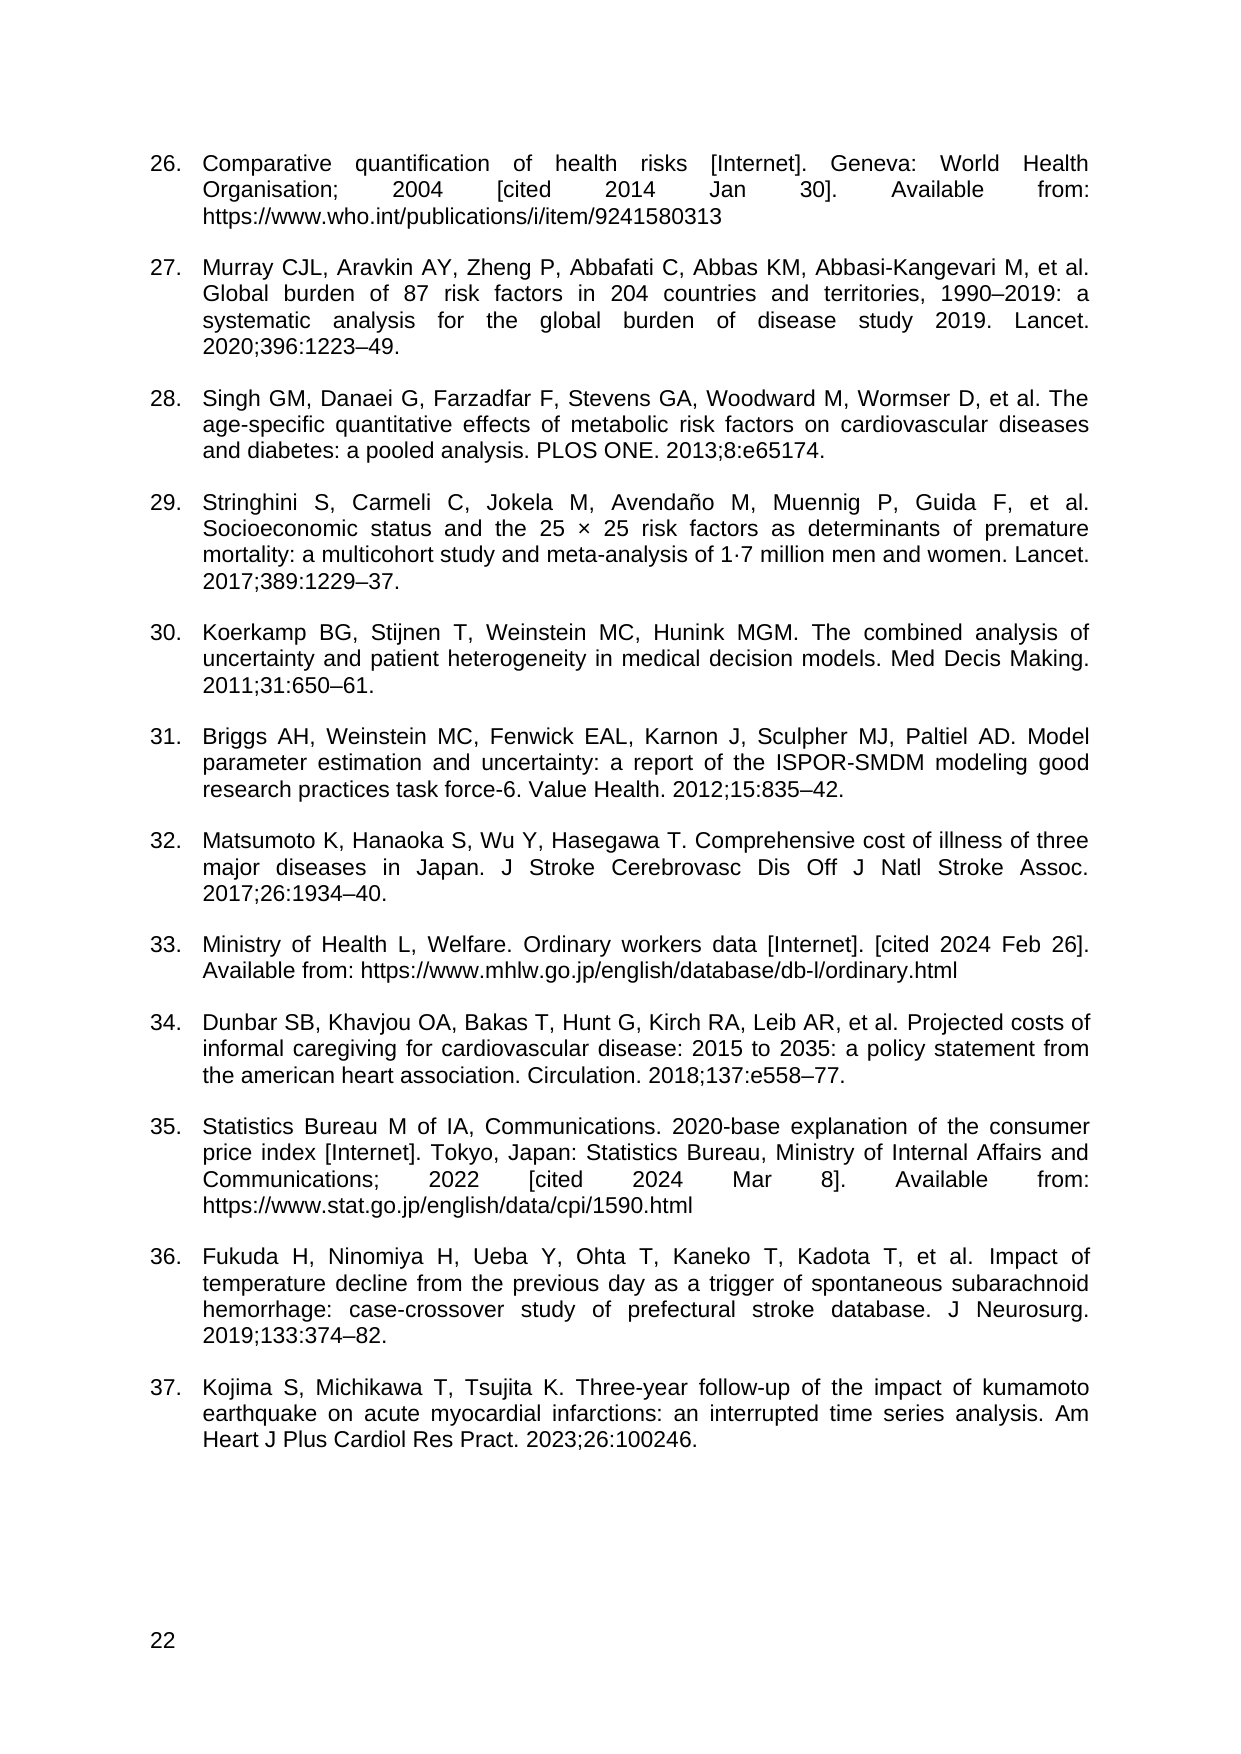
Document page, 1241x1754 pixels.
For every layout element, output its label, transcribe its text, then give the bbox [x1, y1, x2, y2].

text 28. Singh GM, Danaei G, Farzadfar F, Stevens GA, Woodward M, Wormser D, et al. The age-specific quantitative effects of metabolic risk factors on cardiovascular diseases and diabetes: a pooled analysis. PLOS ONE. 2013;8:e65174. [150, 384, 1090, 463]
text 29. Stringhini S, Carmeli C, Jokela M, Avendaño M, Muennig P, Guida F, et al. Socioeconomic status and the 25 × 25 risk factors as determinants of premature mortality: a multicohort study and meta-analysis of 1·7 million men and women. Lancet. 2017;389:1229–37. [150, 488, 1090, 594]
text 27. Murray CJL, Aravkin AY, Zheng P, Abbafati C, Abbas KM, Abbasi-Kangevari M, et al. Global burden of 87 risk factors in 204 countries and territories, 1990–2019: a systematic analysis for the global burden of disease study 2019. Lancet. 2020;396:1223–49. [150, 254, 1090, 359]
text 37. Kojima S, Michikawa T, Tsujita K. Three-year follow-up of the impact of kumamoto earthquake on acute myocardial infarctions: an interrupted time series analysis. Am Heart J Plus Cardiol Res Pract. 2023;26:100246. [150, 1374, 1090, 1453]
text 36. Fukuda H, Ninomiya H, Ueba Y, Ohta T, Kaneko T, Kadota T, et al. Impact of temperature decline from the previous day as a trigger of spontaneous subarachnoid hemorrhage: case-crossover study of prefectural stroke database. J Neurosurg. 2019;133:374–82. [150, 1243, 1090, 1349]
text 34. Dunbar SB, Khavjou OA, Bakas T, Hunt G, Kirch RA, Leib AR, et al. Projected costs of informal caregiving for cardiovascular disease: 2015 to 2035: a policy statement from the american heart association. Circulation. 2018;137:e558–77. [150, 1009, 1090, 1088]
text 35. Statistics Bureau M of IA, Communications. 2020-base explanation of the consumer price index [Internet]. Tokyo, Japan: Statistics Bureau, Ministry of Internal Affairs and Communications; 2022 [cited 2024 Mar 8]. Available from: https://www.stat.go.jp/english/data/cpi/1590.html [150, 1113, 1090, 1218]
text 33. Ministry of Health L, Welfare. Ordinary workers data [Internet]. [cited 2024 Feb 26]. Available from: https://www.mhlw.go.jp/english/database/db-l/ordinary.html [150, 931, 1090, 984]
text 30. Koerkamp BG, Stijnen T, Weinstein MC, Hunink MGM. The combined analysis of uncertainty and patient heterogeneity in medical decision models. Med Decis Making. 2011;31:650–61. [150, 619, 1090, 698]
text 31. Briggs AH, Weinstein MC, Fenwick EAL, Karnon J, Sculpher MJ, Paltiel AD. Model parameter estimation and uncertainty: a report of the ISPOR-SMDM modeling good research practices task force-6. Value Health. 2012;15:835–42. [150, 723, 1090, 802]
text 26. Comparative quantification of health risks [Internet]. Geneva: World Health Organisation; 2004 [cited 2014 Jan 30]. Available from: https://www.who.int/publications/i/item/9241580313 [150, 150, 1090, 229]
text 32. Matsumoto K, Hanaoka S, Wu Y, Hasegawa T. Comprehensive cost of illness of three major diseases in Japan. J Stroke Cerebrovasc Dis Off J Natl Stroke Assoc. 2017;26:1934–40. [150, 827, 1090, 906]
